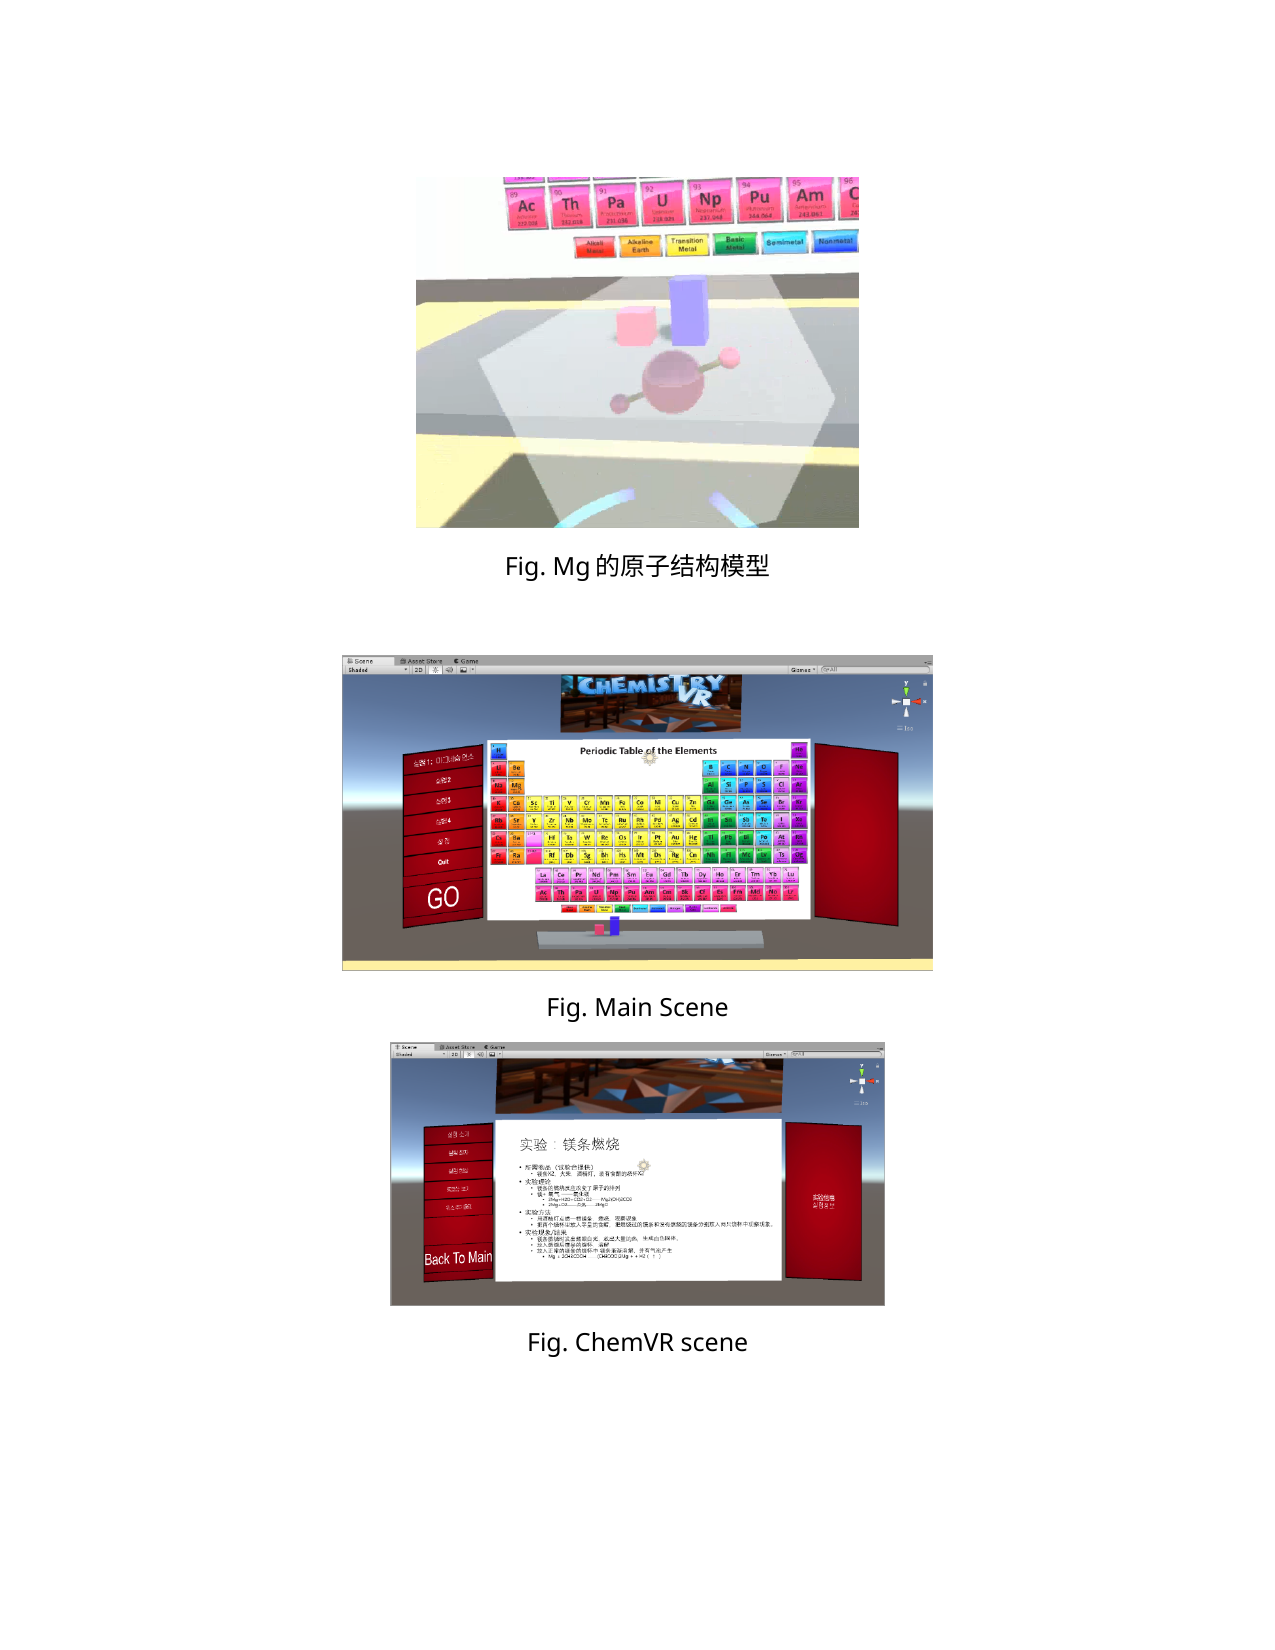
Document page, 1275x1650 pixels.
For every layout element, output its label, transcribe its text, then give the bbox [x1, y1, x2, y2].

picture [342, 655, 933, 971]
picture [390, 1042, 885, 1306]
text Fig. ChemVR scene [150, 1324, 1125, 1358]
text Fig. Main Scene [150, 989, 1125, 1023]
text Fig. Mg的原子结构模型 [150, 547, 1125, 583]
picture [416, 177, 859, 528]
